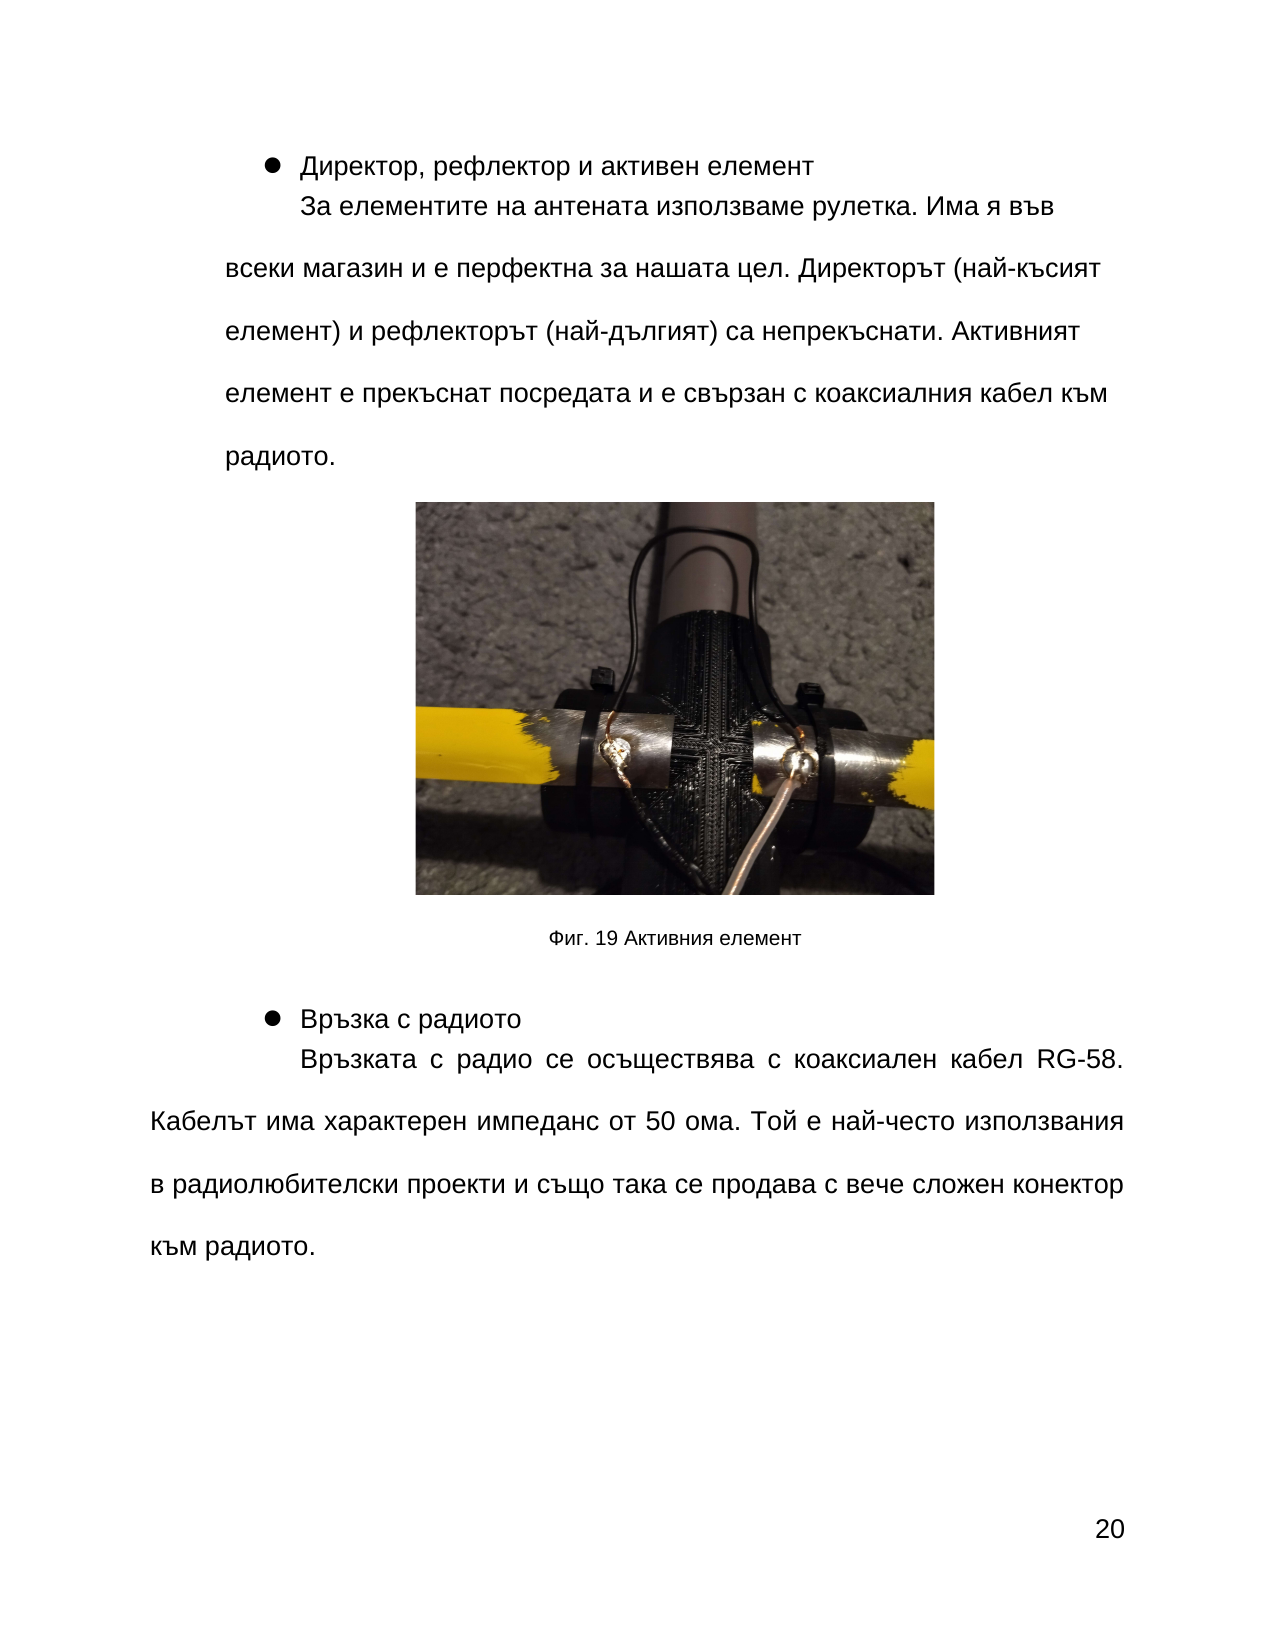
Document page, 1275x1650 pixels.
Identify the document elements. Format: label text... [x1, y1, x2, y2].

text За елементите на антената използваме рулетка. Има я във всеки магазин и е перфектна за нашата цел. Директорът (най-късият елемент) и рефлекторът (най-дългият) са непрекъснати. Активният елемент е прекъснат посредата и е свързан с коаксиалния кабел към радиото. [225, 190, 1125, 471]
text Фиг. 19 Активния елемент [150, 926, 1125, 950]
subtitle Връзка с радиото [262, 1003, 1125, 1034]
picture [415, 502, 935, 895]
subtitle Директор, рефлектор и активен елемент [262, 150, 1125, 181]
text Връзката с радио се осъществява с коаксиален кабел RG-58. Кабелът има характерен импеданс от 50 ома. Той е най-често използвания в радиолюбителски проекти и също така се продава с вече сложен конектор към радиото. [150, 1043, 1125, 1261]
